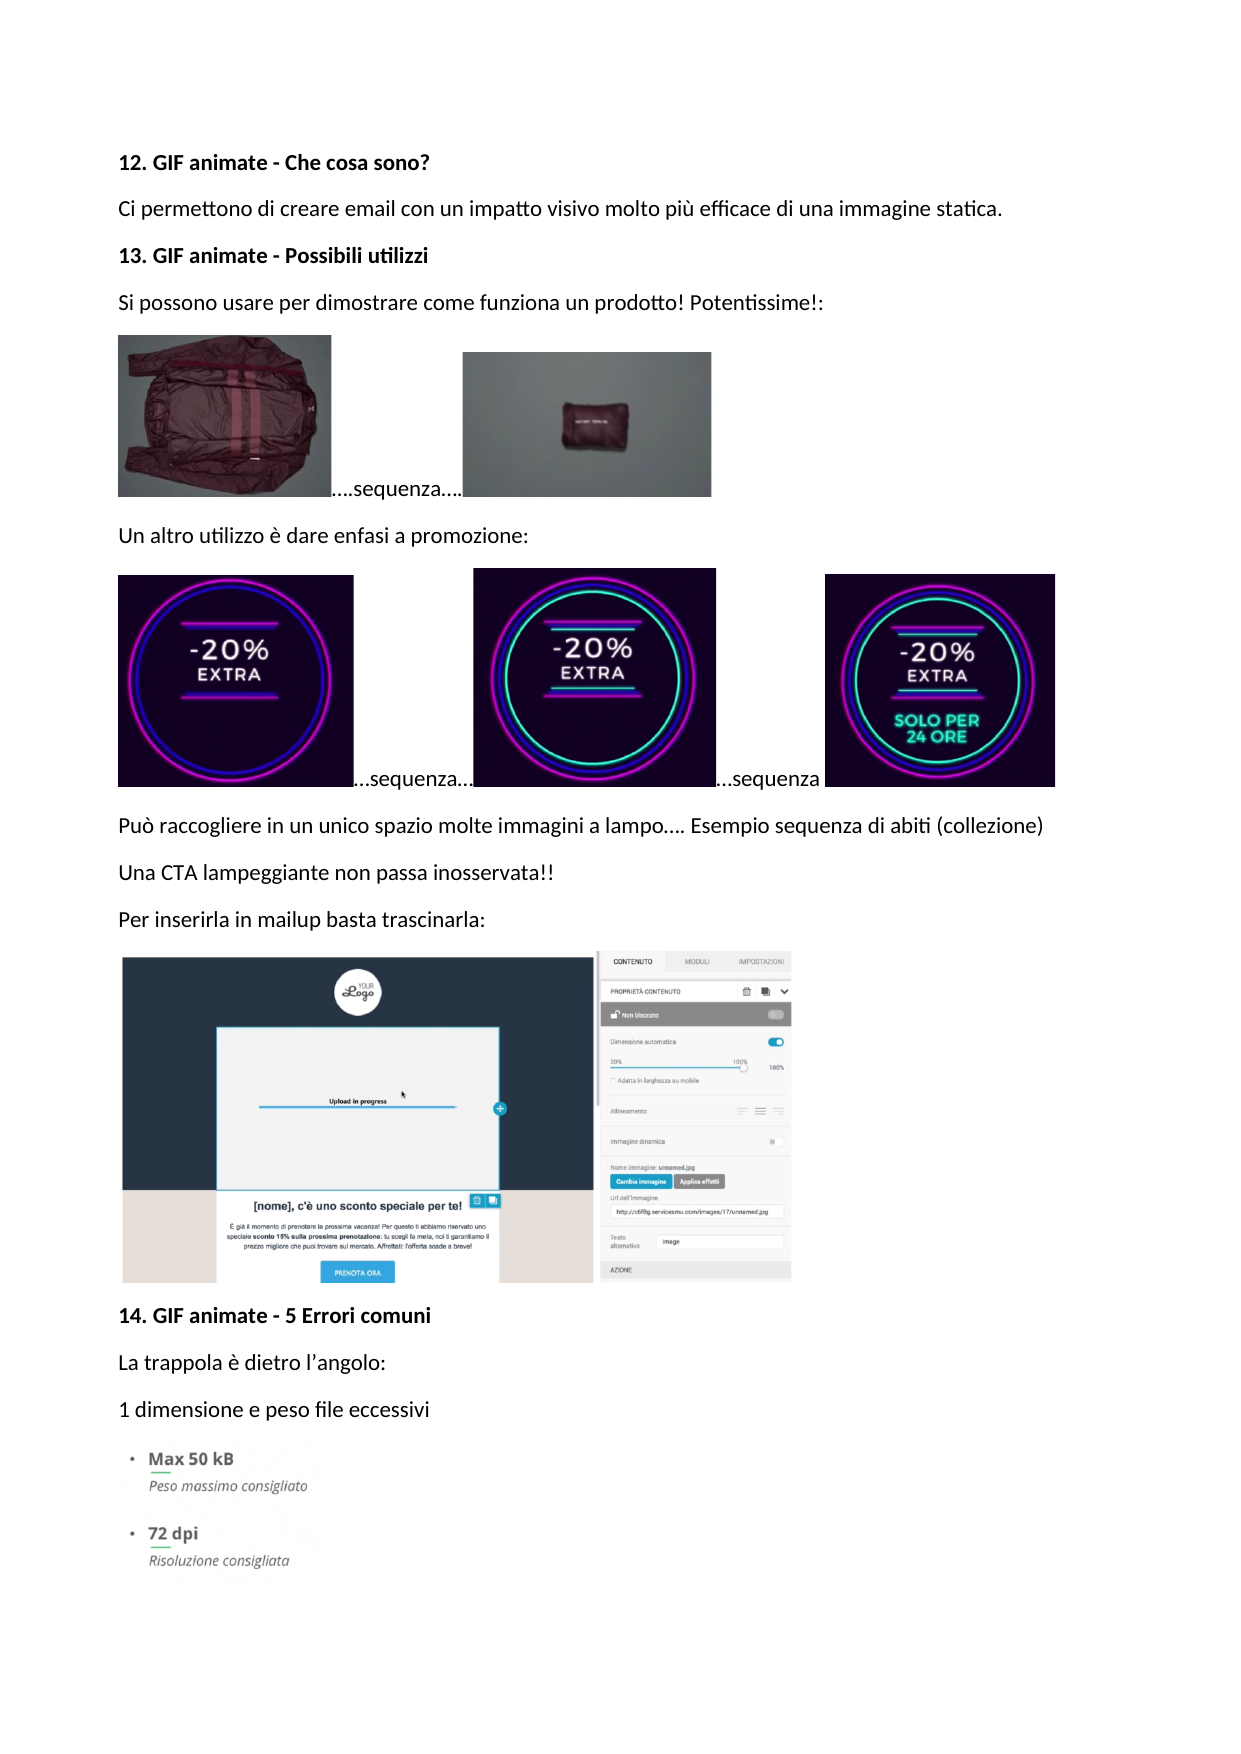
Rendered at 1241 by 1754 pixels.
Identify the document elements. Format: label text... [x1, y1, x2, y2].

text Per inserirla in mailup basta trascinarla: [118, 905, 1122, 933]
text Ci permettono di creare email con un impatto visivo molto più efficace di una immagine statica. [118, 194, 1122, 222]
text 1 dimensione e peso file eccessivi [118, 1395, 1122, 1423]
picture [825, 574, 1056, 787]
text 14. GIF animate - 5 Errori comuni [118, 1301, 1122, 1329]
picture [473, 568, 717, 787]
picture [118, 1441, 324, 1584]
text 13. GIF animate - Possibili utilizzi [118, 241, 1122, 269]
picture [118, 335, 332, 497]
text La trappola è dietro l’angolo: [118, 1348, 1122, 1376]
text Può raccogliere in un unico spazio molte immagini a lampo…. Esempio sequenza di abiti (collezione) [118, 811, 1122, 839]
text 12. GIF animate - Che cosa sono? [118, 148, 1122, 176]
picture [462, 352, 712, 497]
picture [118, 575, 354, 787]
text Una CTA lampeggiante non passa inosservata!! [118, 858, 1122, 886]
text Un altro utilizzo è dare enfasi a promozione: [118, 521, 1122, 549]
picture [118, 951, 792, 1283]
text Si possono usare per dimostrare come funziona un prodotto! Potentissime!: [118, 288, 1122, 316]
